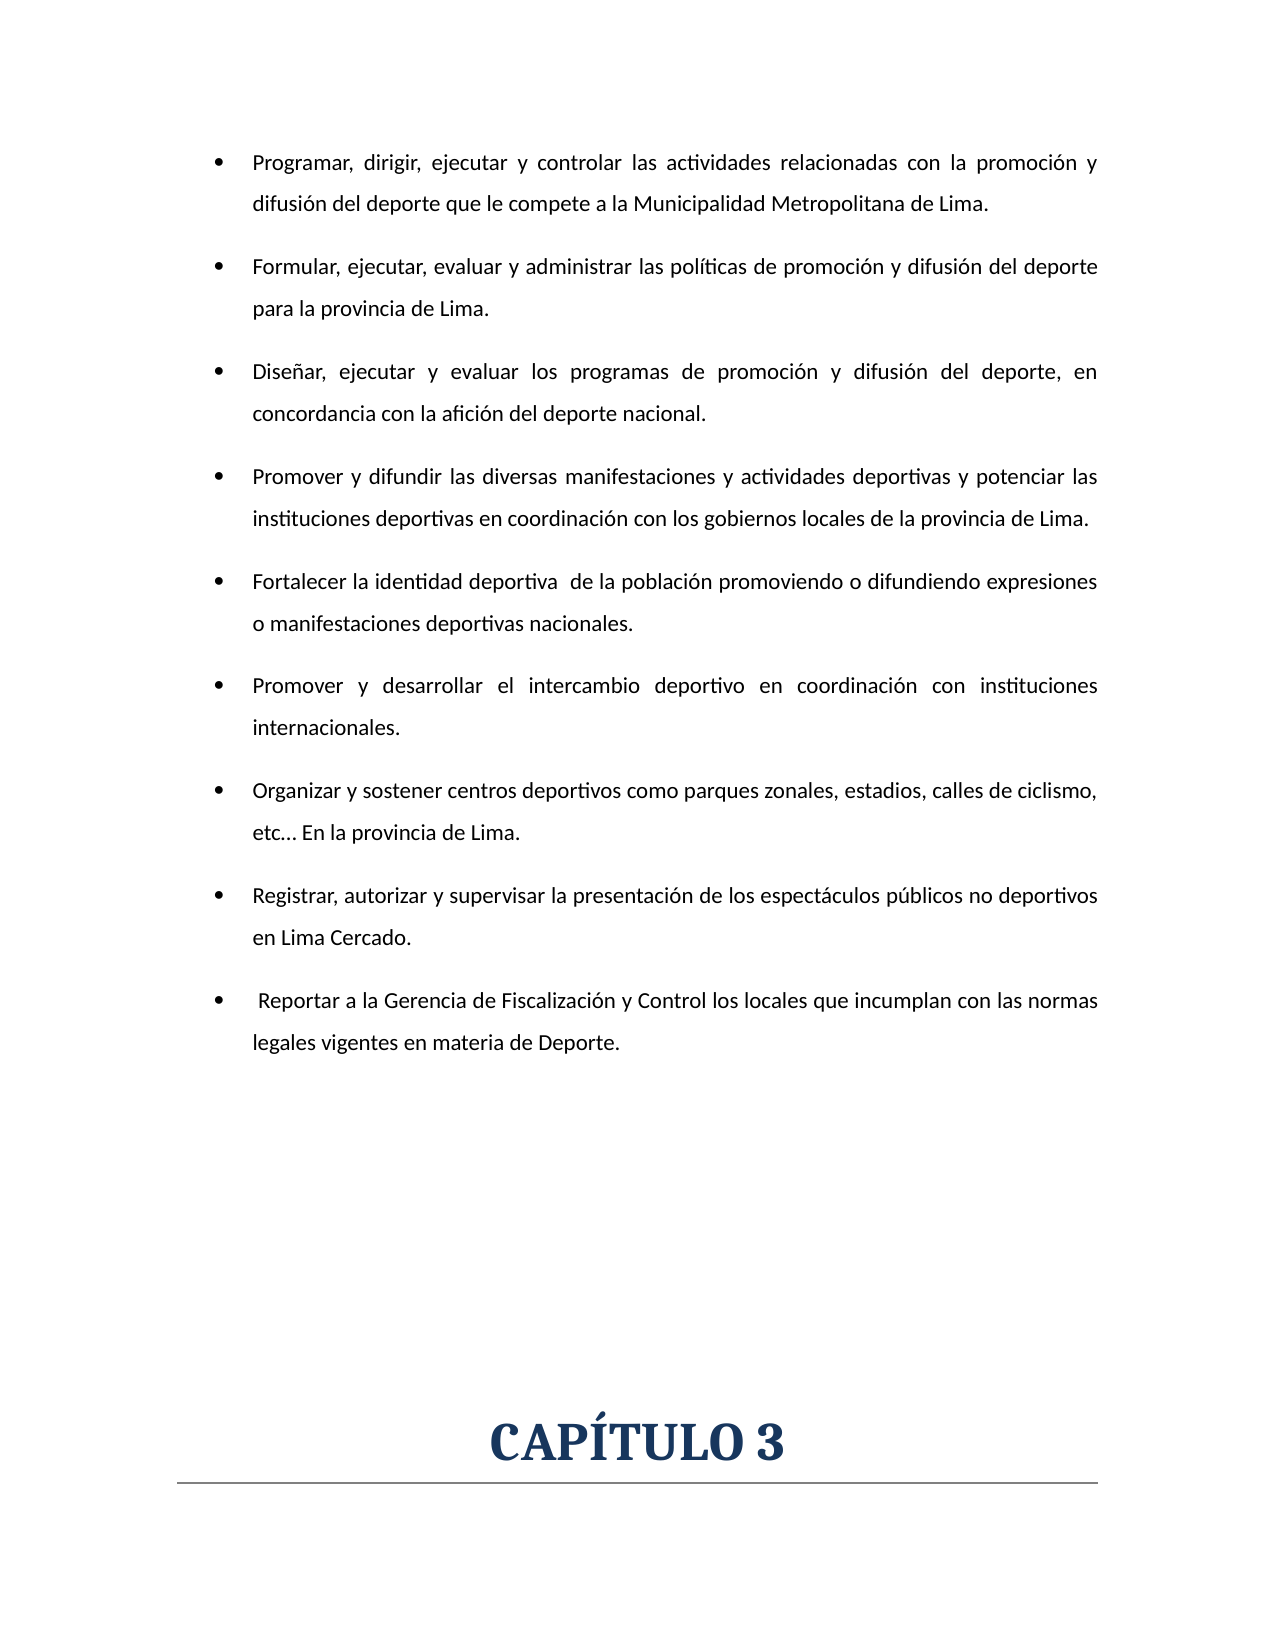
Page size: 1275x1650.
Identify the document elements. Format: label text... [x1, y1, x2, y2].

list Formular, ejecutar, evaluar y administrar las políticas de promoción y difusión del deporte para la provincia de Lima. [215, 252, 1098, 322]
list Reportar a la Gerencia de Fiscalización y Control los locales que incumplan con las normas legales vigentes en materia de Deporte. [215, 986, 1098, 1056]
list Promover y difundir las diversas manifestaciones y actividades deportivas y potenciar las instituciones deportivas en coordinación con los gobiernos locales de la provincia de Lima. [215, 462, 1098, 532]
list Organizar y sostener centros deportivos como parques zonales, estadios, calles de ciclismo, etc… En la provincia de Lima. [215, 776, 1098, 846]
list Promover y desarrollar el intercambio deportivo en coordinación con instituciones internacionales. [215, 672, 1098, 742]
title CAPÍTULO 3 [177, 1412, 1098, 1482]
list Registrar, autorizar y supervisar la presentación de los espectáculos públicos no deportivos en Lima Cercado. [215, 881, 1098, 951]
list Diseñar, ejecutar y evaluar los programas de promoción y difusión del deporte, en concordancia con la afición del deporte nacional. [215, 357, 1098, 427]
list Fortalecer la identidad deportiva de la población promoviendo o difundiendo expresiones o manifestaciones deportivas nacionales. [215, 567, 1098, 637]
list Programar, dirigir, ejecutar y controlar las actividades relacionadas con la promoción y difusión del deporte que le compete a la Municipalidad Metropolitana de Lima. [215, 148, 1098, 218]
